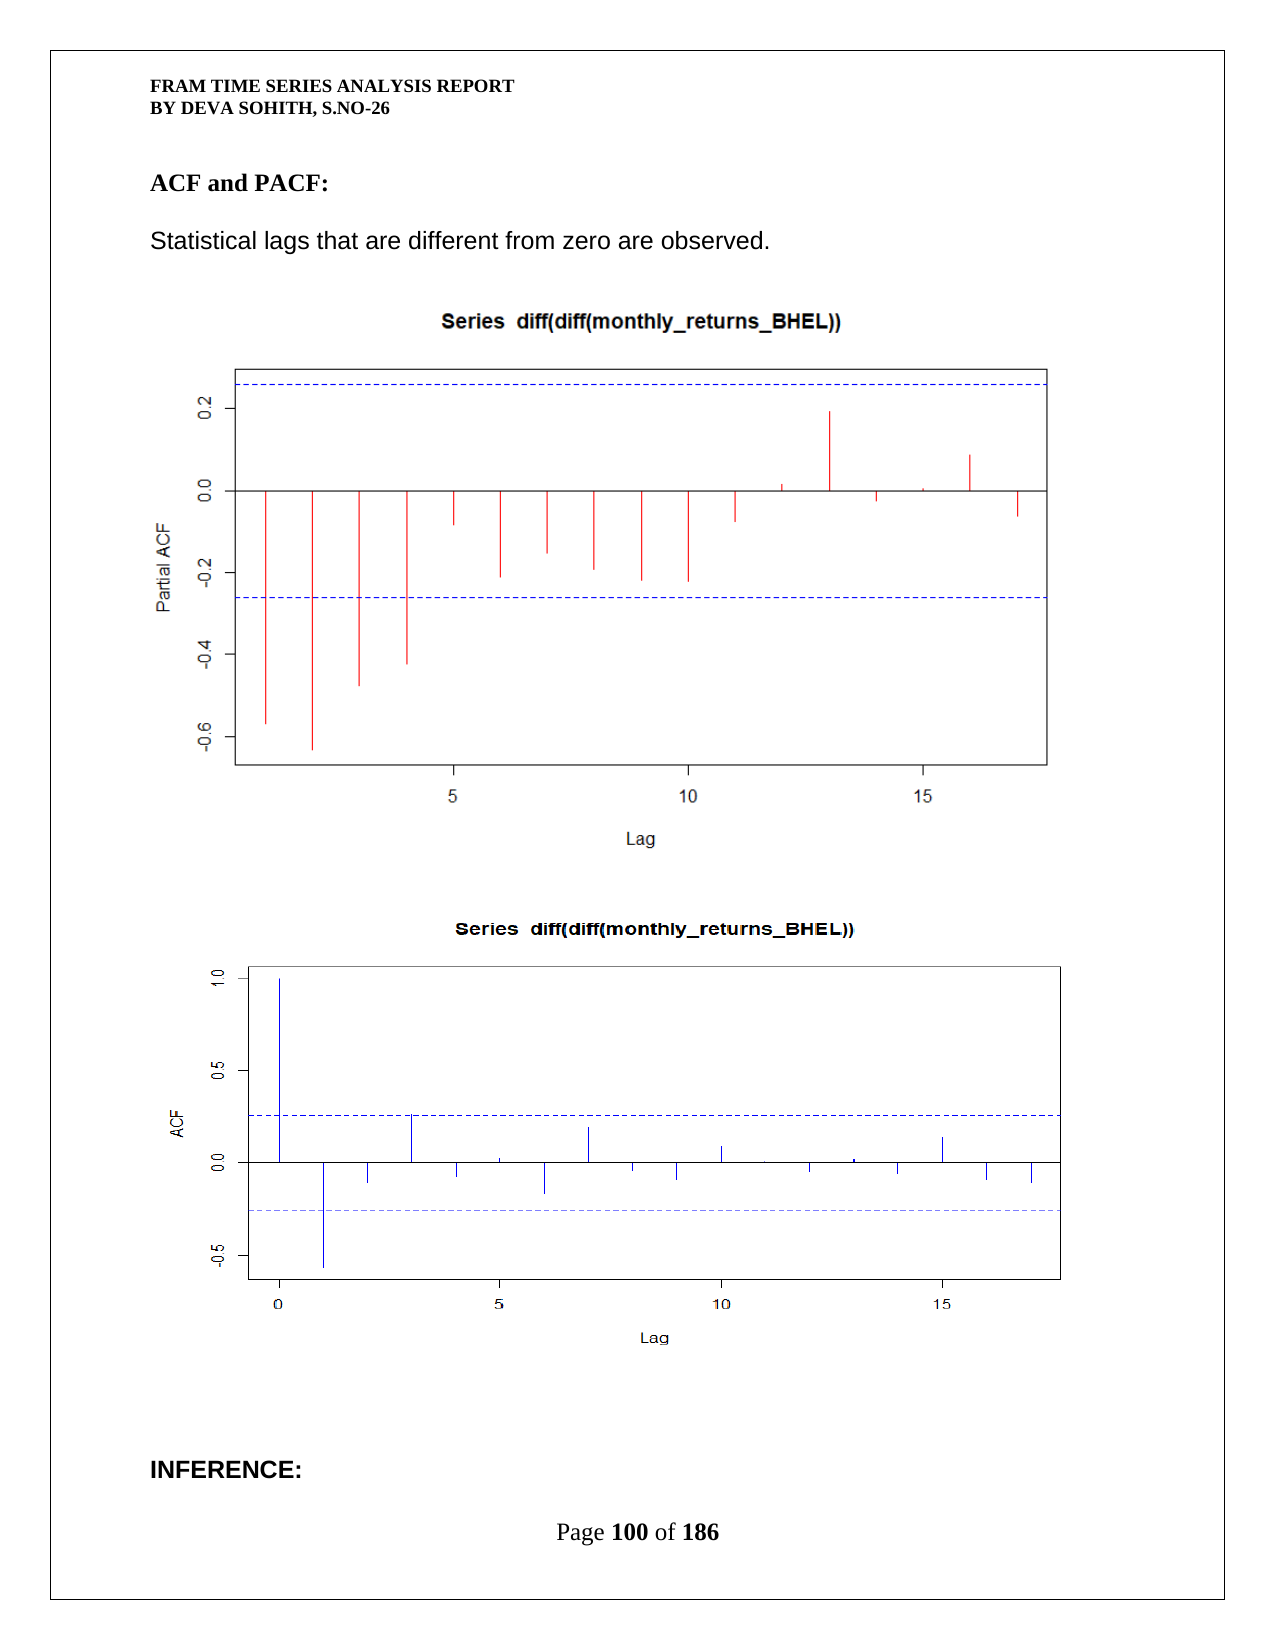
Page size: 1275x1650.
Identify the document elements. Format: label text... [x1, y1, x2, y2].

text ACF and PACF: [150, 168, 1125, 197]
picture [164, 899, 1105, 1363]
text Statistical lags that are different from zero are observed. [150, 226, 1125, 255]
picture [150, 284, 1091, 871]
text INFERENCE: [150, 1454, 1125, 1483]
